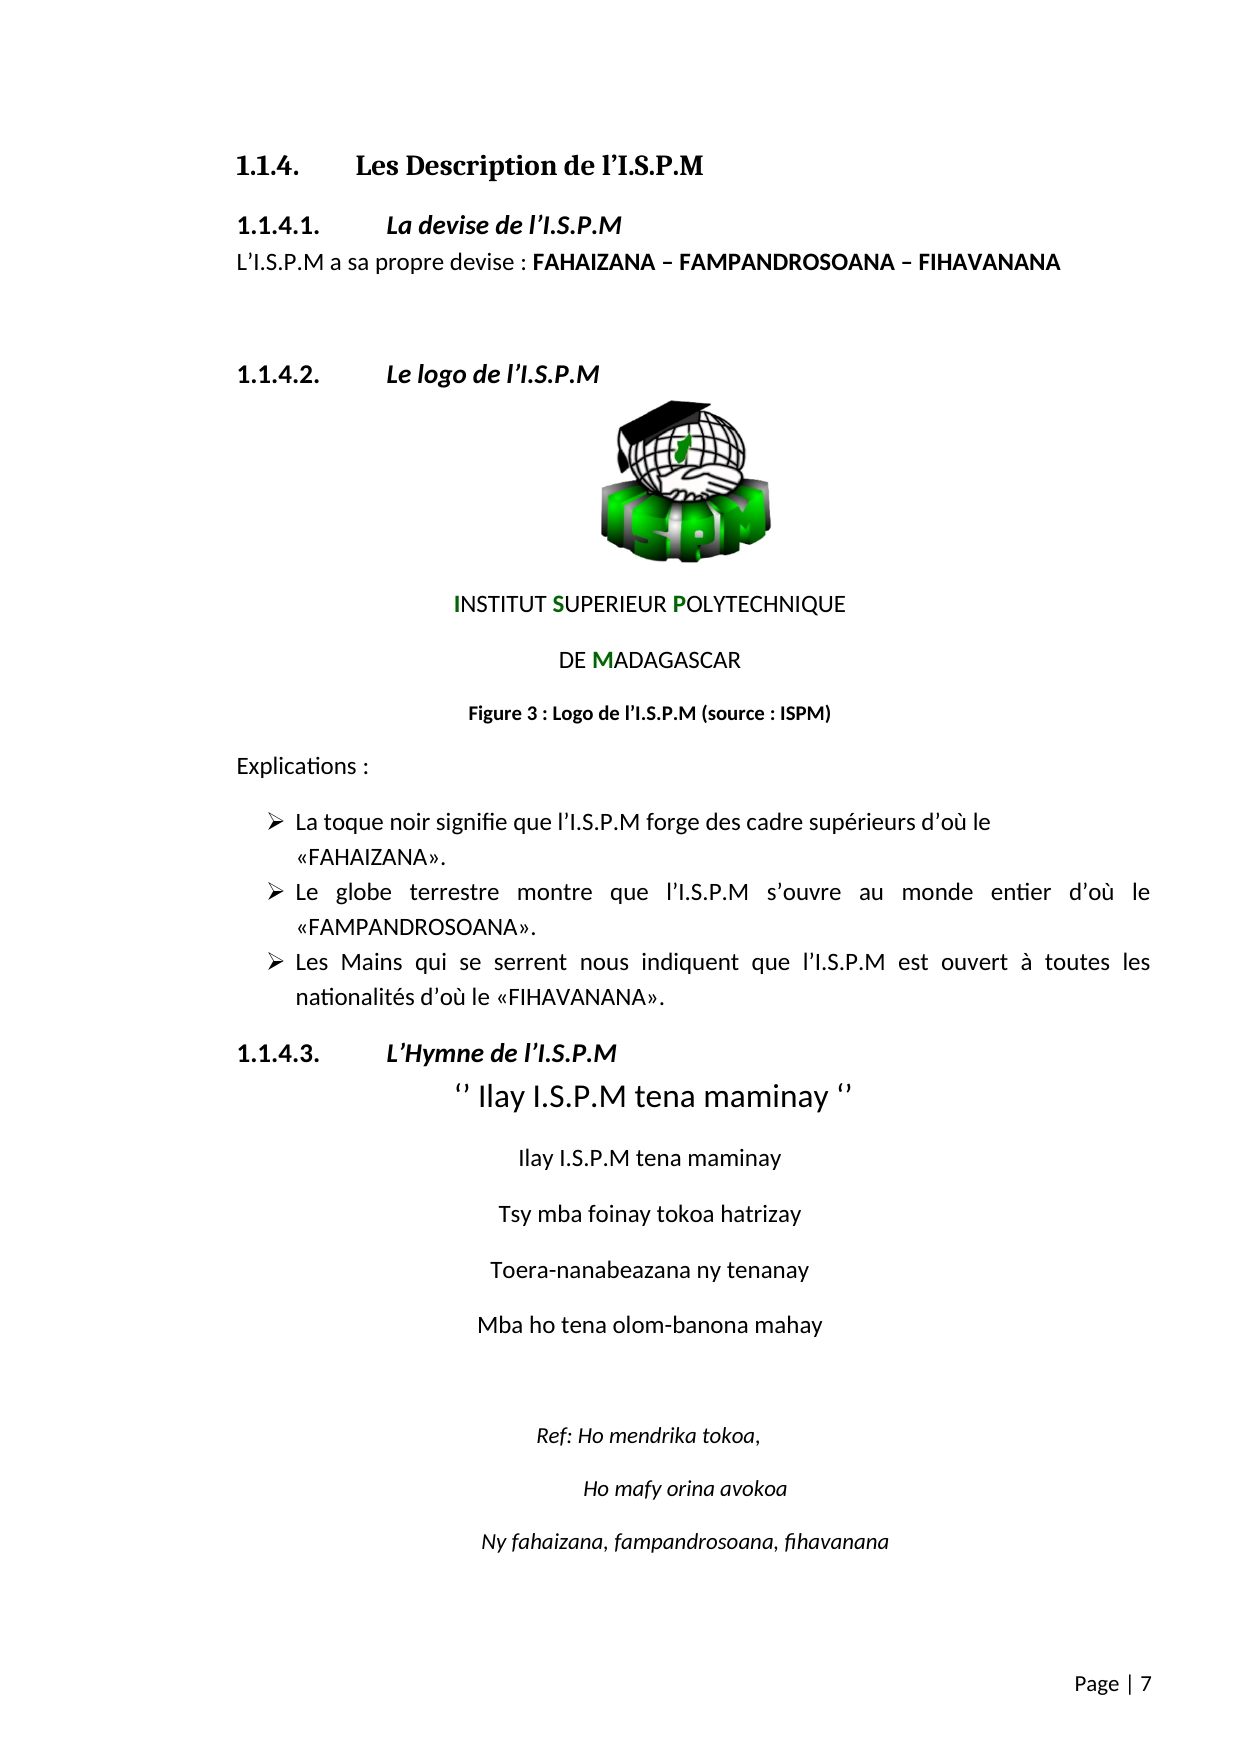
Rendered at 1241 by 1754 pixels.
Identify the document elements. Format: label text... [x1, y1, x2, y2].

text L’I.S.P.M a sa propre devise : FAHAIZANA – FAMPANDROSOANA – FIHAVANANA [148, 246, 1152, 276]
text INSTITUT SUPERIEUR POLYTECHNIQUE [148, 588, 1152, 619]
text Ref: Ho mendrika tokoa, [148, 1421, 1152, 1449]
list La toque noir signifie que l’I.S.P.M forge des cadre supérieurs d’où le [266, 806, 1152, 836]
text Toera-nanabeazana ny tenanay [148, 1254, 1152, 1284]
text ‘’ Ilay I.S.P.M tena maminay ‘’ [148, 1074, 1152, 1115]
list Les Mains qui se serrent nous indiquent que l’I.S.P.M est ouvert à toutes les nationalités d’où le «FIHAVANANA». [266, 946, 1152, 1011]
list Le globe terrestre montre que l’I.S.P.M s’ouvre au monde entier d’où le «FAMPANDROSOANA». [266, 876, 1152, 941]
text Ilay I.S.P.M tena maminay [148, 1142, 1152, 1173]
text Ho mafy orina avokoa [148, 1474, 1152, 1502]
text Ny fahaizana, fampandrosoana, fihavanana [148, 1527, 1152, 1555]
text Figure 3 : Logo de l’I.S.P.M (source : ISPM) [148, 700, 1152, 725]
subtitle Les Description de l’I.S.P.M [236, 149, 1152, 182]
subtitle La devise de l’I.S.P.M [236, 208, 1152, 241]
list «FAHAIZANA». [295, 841, 1152, 871]
text Mba ho tena olom-banona mahay [148, 1310, 1152, 1340]
text DE MADAGASCAR [148, 644, 1152, 675]
picture [593, 395, 780, 564]
text Tsy mba foinay tokoa hatrizay [148, 1198, 1152, 1228]
subtitle Le logo de l’I.S.P.M [236, 358, 1152, 391]
text Explications : [148, 750, 1152, 781]
subtitle L’Hymne de l’I.S.P.M [236, 1037, 1152, 1070]
